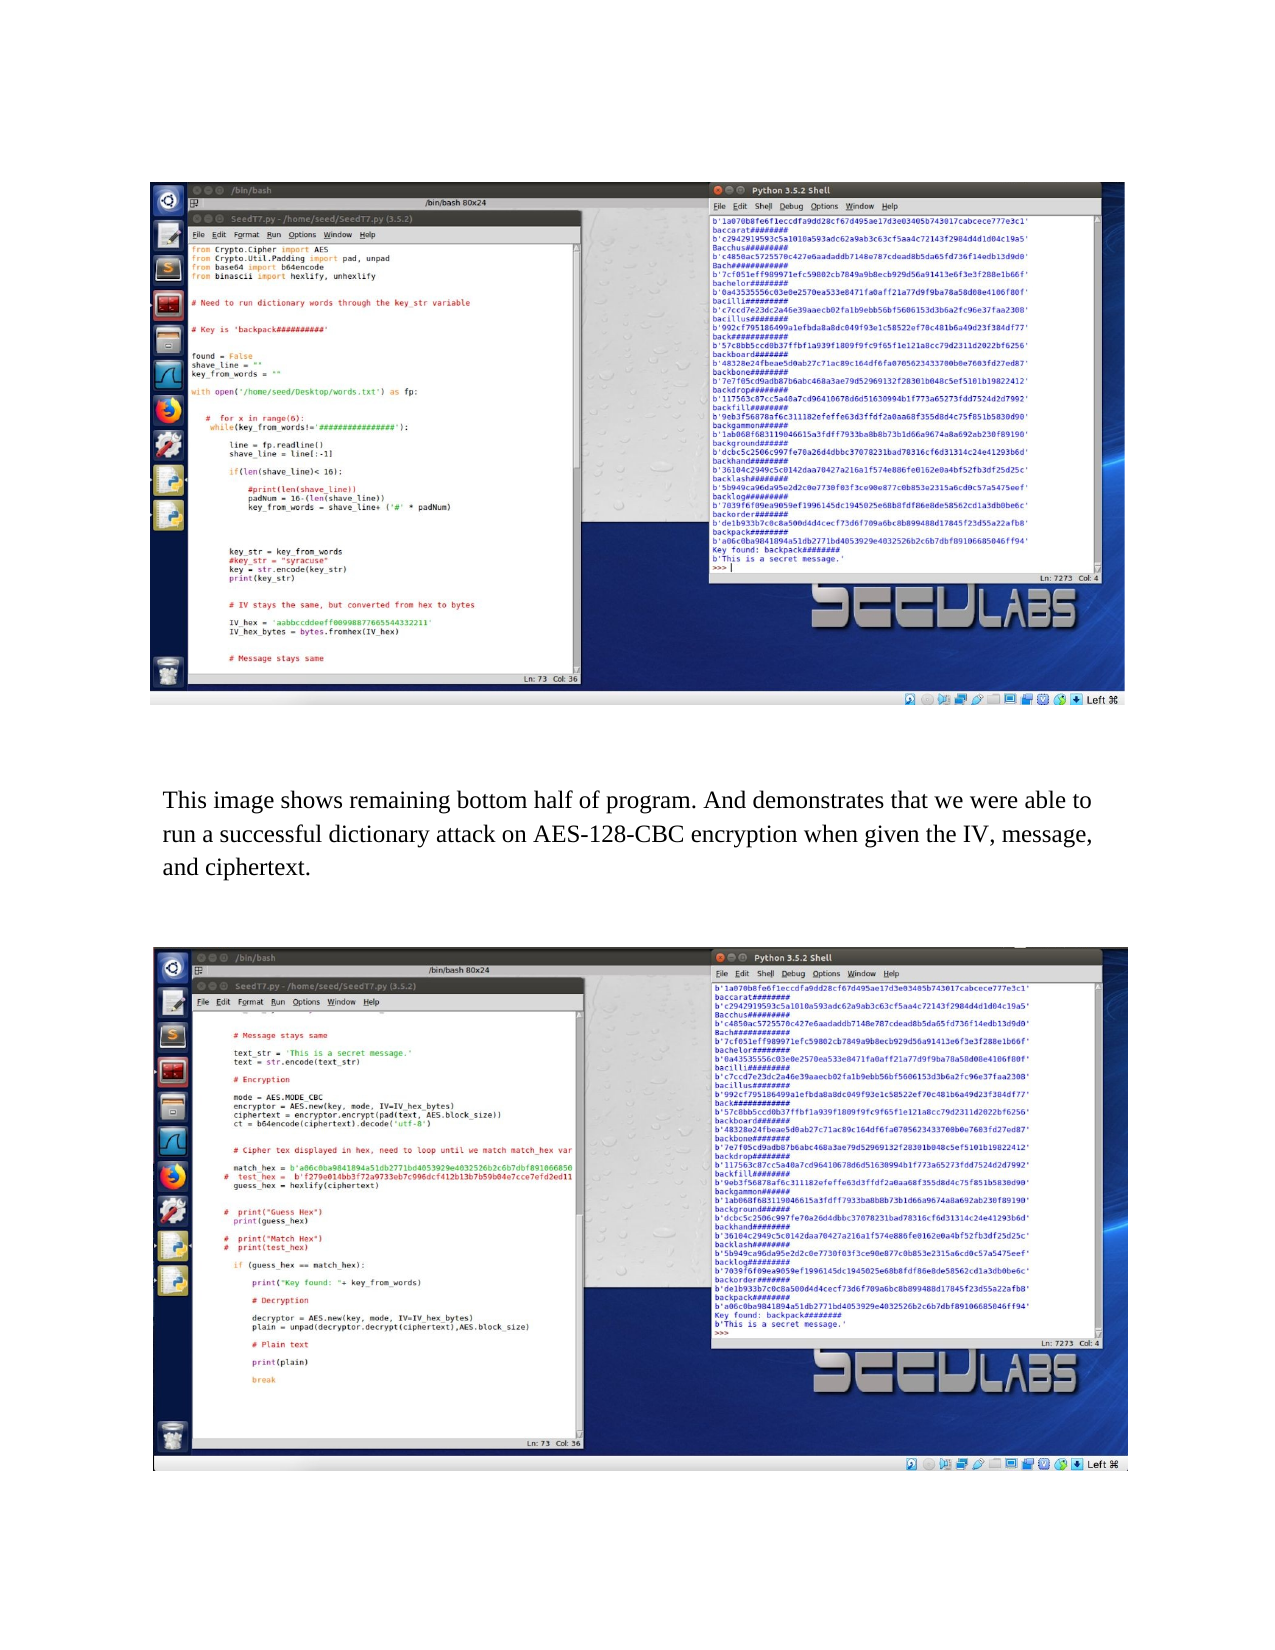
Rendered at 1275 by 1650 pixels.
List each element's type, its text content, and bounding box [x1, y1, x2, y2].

picture [153, 947, 1128, 1471]
text This image shows remaining bottom half of program. And demonstrates that we were able to run a successful dictionary attack on AES-128-CBC encryption when given the IV, message, and ciphertext. [162, 785, 1101, 881]
picture [150, 182, 1125, 705]
